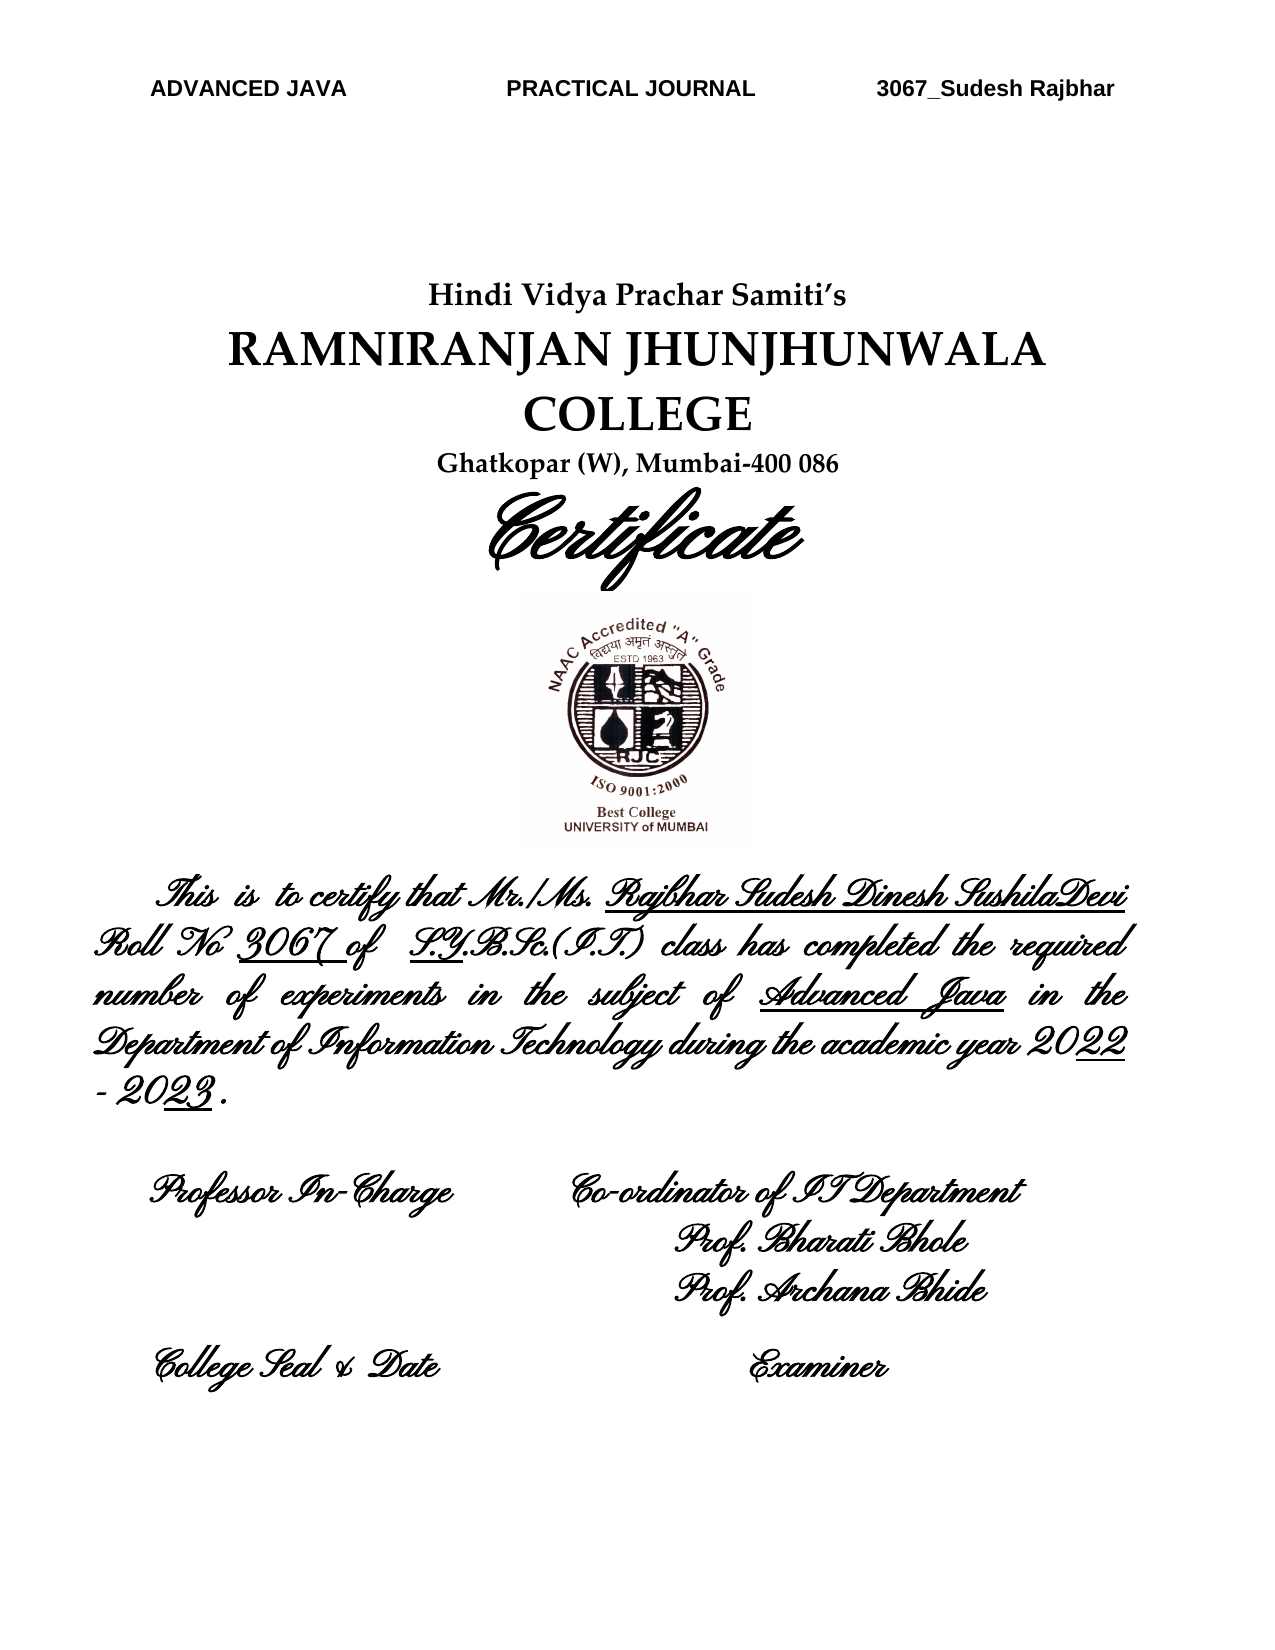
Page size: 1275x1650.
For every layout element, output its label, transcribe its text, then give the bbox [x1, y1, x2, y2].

text Professor In-Charge Co-ordinator of IT Department [150, 1168, 1125, 1217]
text RAMNIRANJAN JHUNJHUNWALA COLLEGE [150, 314, 1125, 443]
picture [522, 591, 753, 848]
text Prof. Archana Bhide [675, 1266, 1125, 1316]
text Ghatkopar (W), Mumbai-400 086 [150, 443, 1125, 480]
text College Seal & Date Examiner [150, 1342, 1125, 1392]
text Certificate [150, 480, 1125, 592]
text This is to certify that Mr./Ms. Rajbhar Sudesh Dinesh SushilaDevi Roll No 3067 of S.Y.B.Sc.(I.T.) class has completed the required number of experiments in the subject of Advanced Java in the Department of Information Technology during the academic year 2022 - 2023 . [94, 871, 1125, 1118]
text Hindi Vidya Prachar Samiti’s [150, 272, 1125, 314]
text Prof. Bharati Bhole [150, 1217, 1125, 1266]
